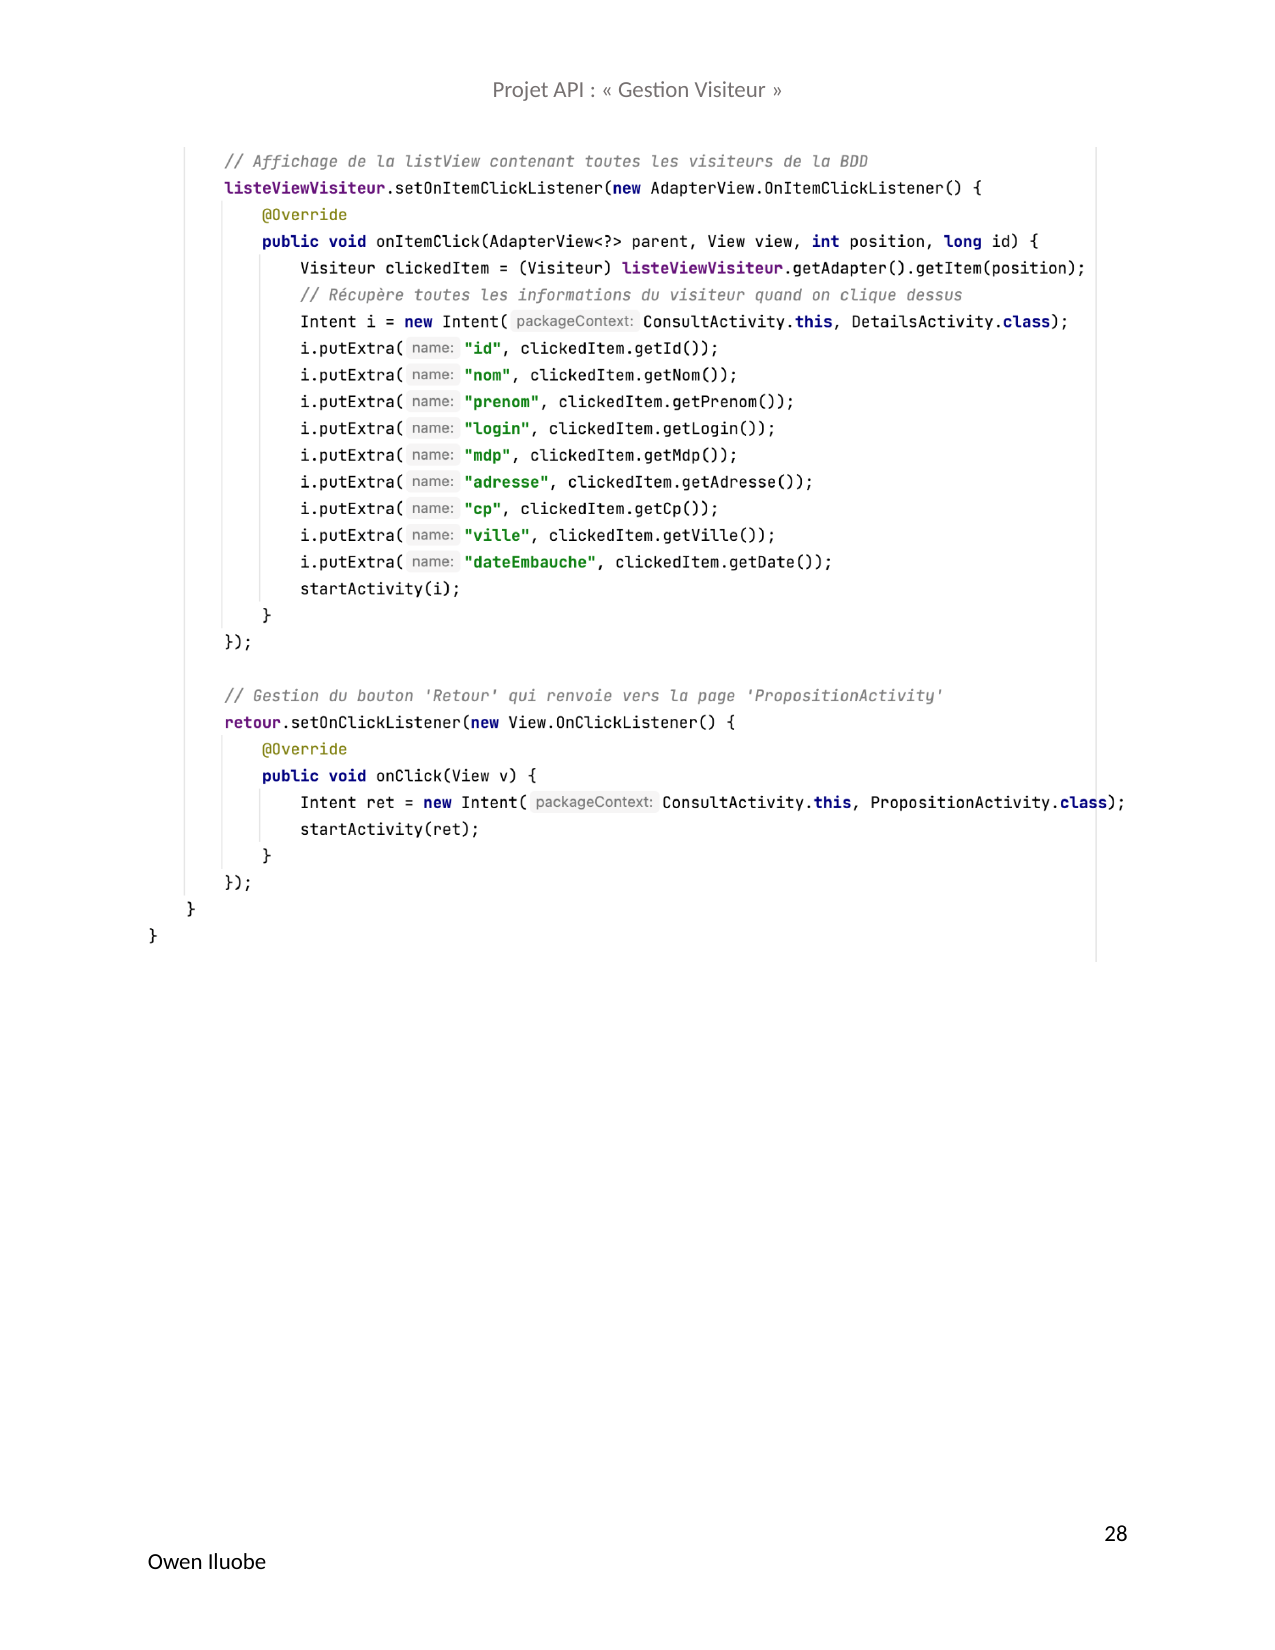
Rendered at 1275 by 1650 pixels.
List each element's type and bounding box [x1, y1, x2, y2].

picture [147, 147, 1128, 962]
